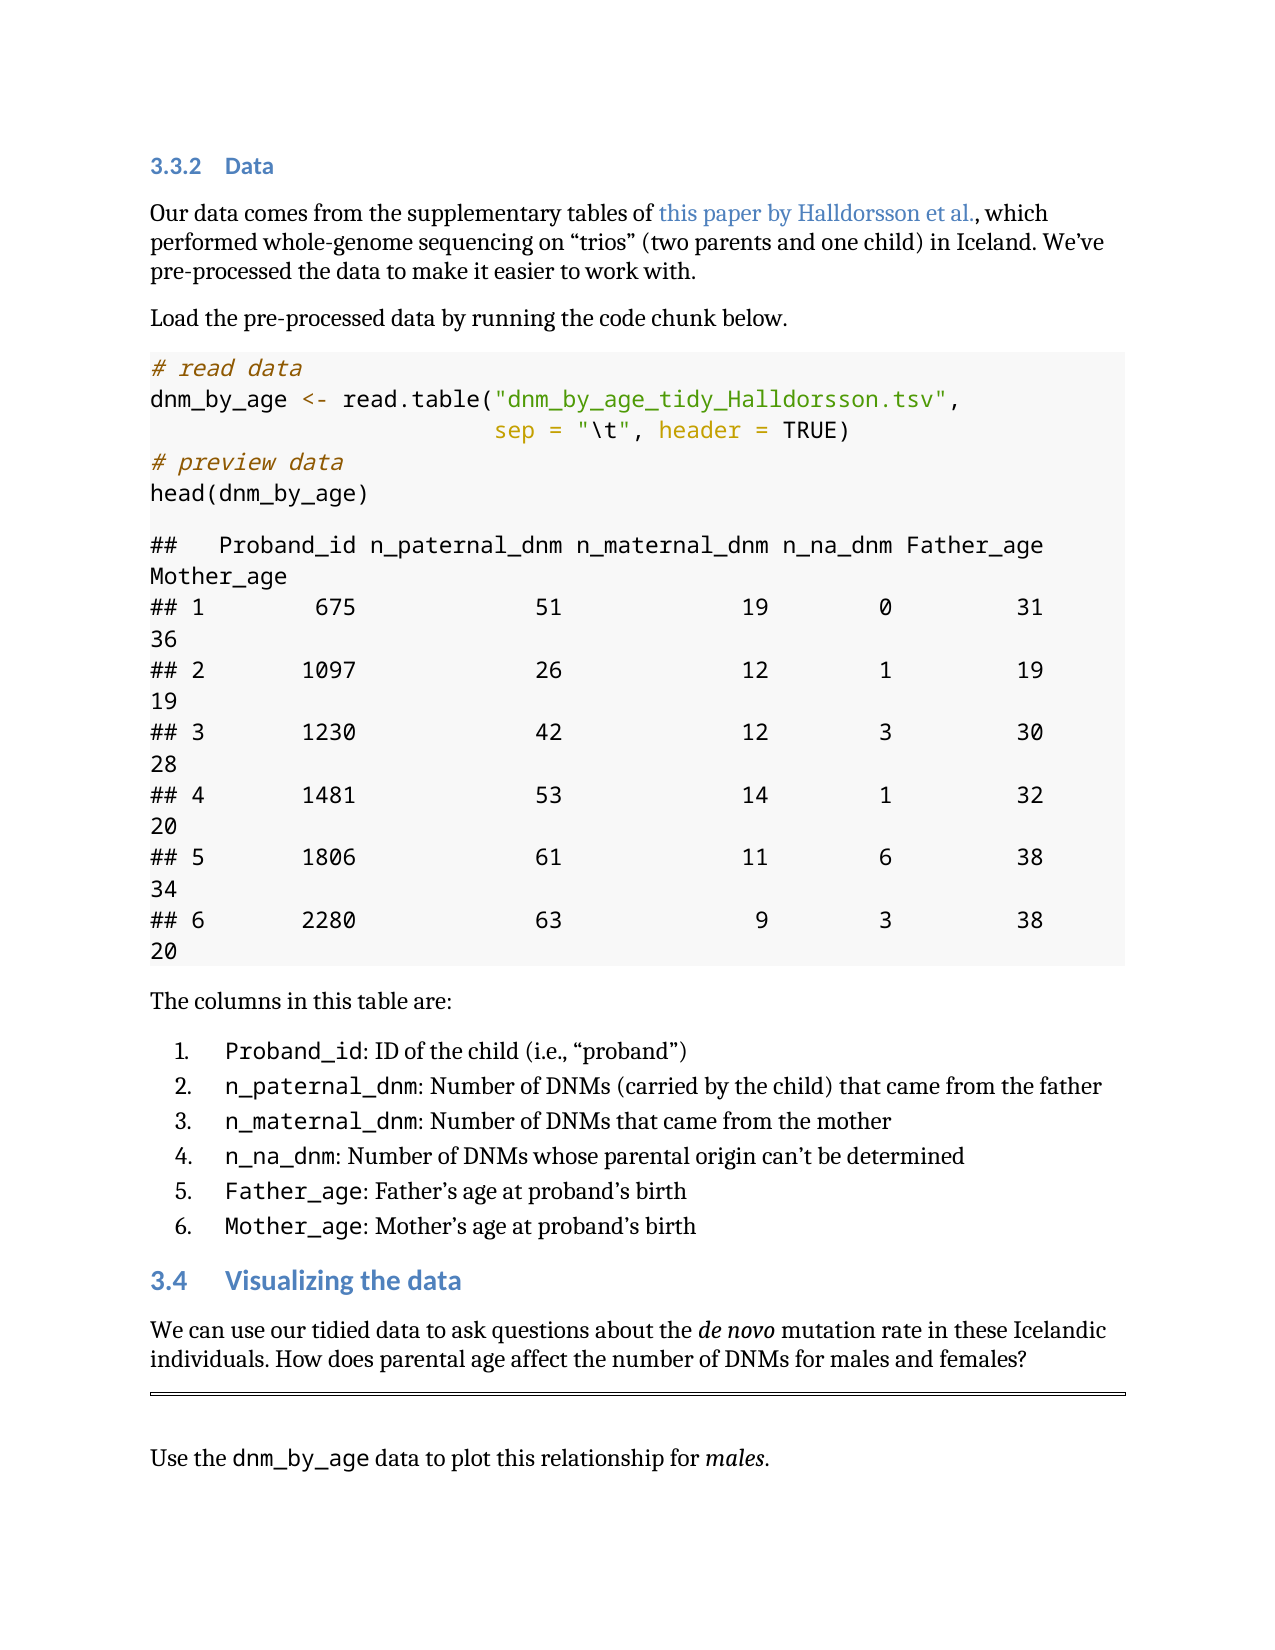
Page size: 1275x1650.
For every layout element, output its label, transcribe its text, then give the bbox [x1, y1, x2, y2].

list n_maternal_dnm: Number of DNMs that came from the mother [175, 1105, 1125, 1136]
text The columns in this table are: [150, 987, 1125, 1016]
text Our data comes from the supplementary tables of this paper by Halldorsson et al., which performed whole-genome sequencing on “trios” (two parents and one child) in Iceland. We’ve pre-processed the data to make it easier to work with. [150, 199, 1125, 286]
list Father_age: Father’s age at proband’s birth [175, 1175, 1125, 1206]
text Use the dnm_by_age data to plot this relationship for males. [150, 1442, 1125, 1473]
list Mother_age: Mother’s age at proband’s birth [175, 1210, 1125, 1241]
subtitle 3.3.2 Data [150, 150, 1125, 181]
subtitle 3.4 Visualizing the data [150, 1262, 1125, 1297]
list Proband_id: ID of the child (i.e., “proband”) [175, 1035, 1125, 1066]
text ## Proband_id n_paternal_dnm n_maternal_dnm n_na_dnm Father_age Mother_age ## 1 675 51 19 0 31 36 ## 2 1097 26 12 1 19 19 ## 3 1230 42 12 3 30 28 ## 4 1481 53 14 1 32 20 ## 5 1806 61 11 6 38 34 ## 6 2280 63 9 3 38 20 [150, 529, 1125, 966]
list n_na_dnm: Number of DNMs whose parental origin can’t be determined [175, 1140, 1125, 1171]
list n_paternal_dnm: Number of DNMs (carried by the child) that came from the father [175, 1070, 1125, 1101]
text We can use our tidied data to ask questions about the de novo mutation rate in these Icelandic individuals. How does parental age affect the number of DNMs for males and females? [150, 1316, 1125, 1374]
text Load the pre-processed data by running the code chunk below. [150, 304, 1125, 333]
text # read data dnm_by_age <- read.table("dnm_by_age_tidy_Halldorsson.tsv", sep = "\t", header = TRUE) # preview data head(dnm_by_age) [301, 352, 1125, 508]
